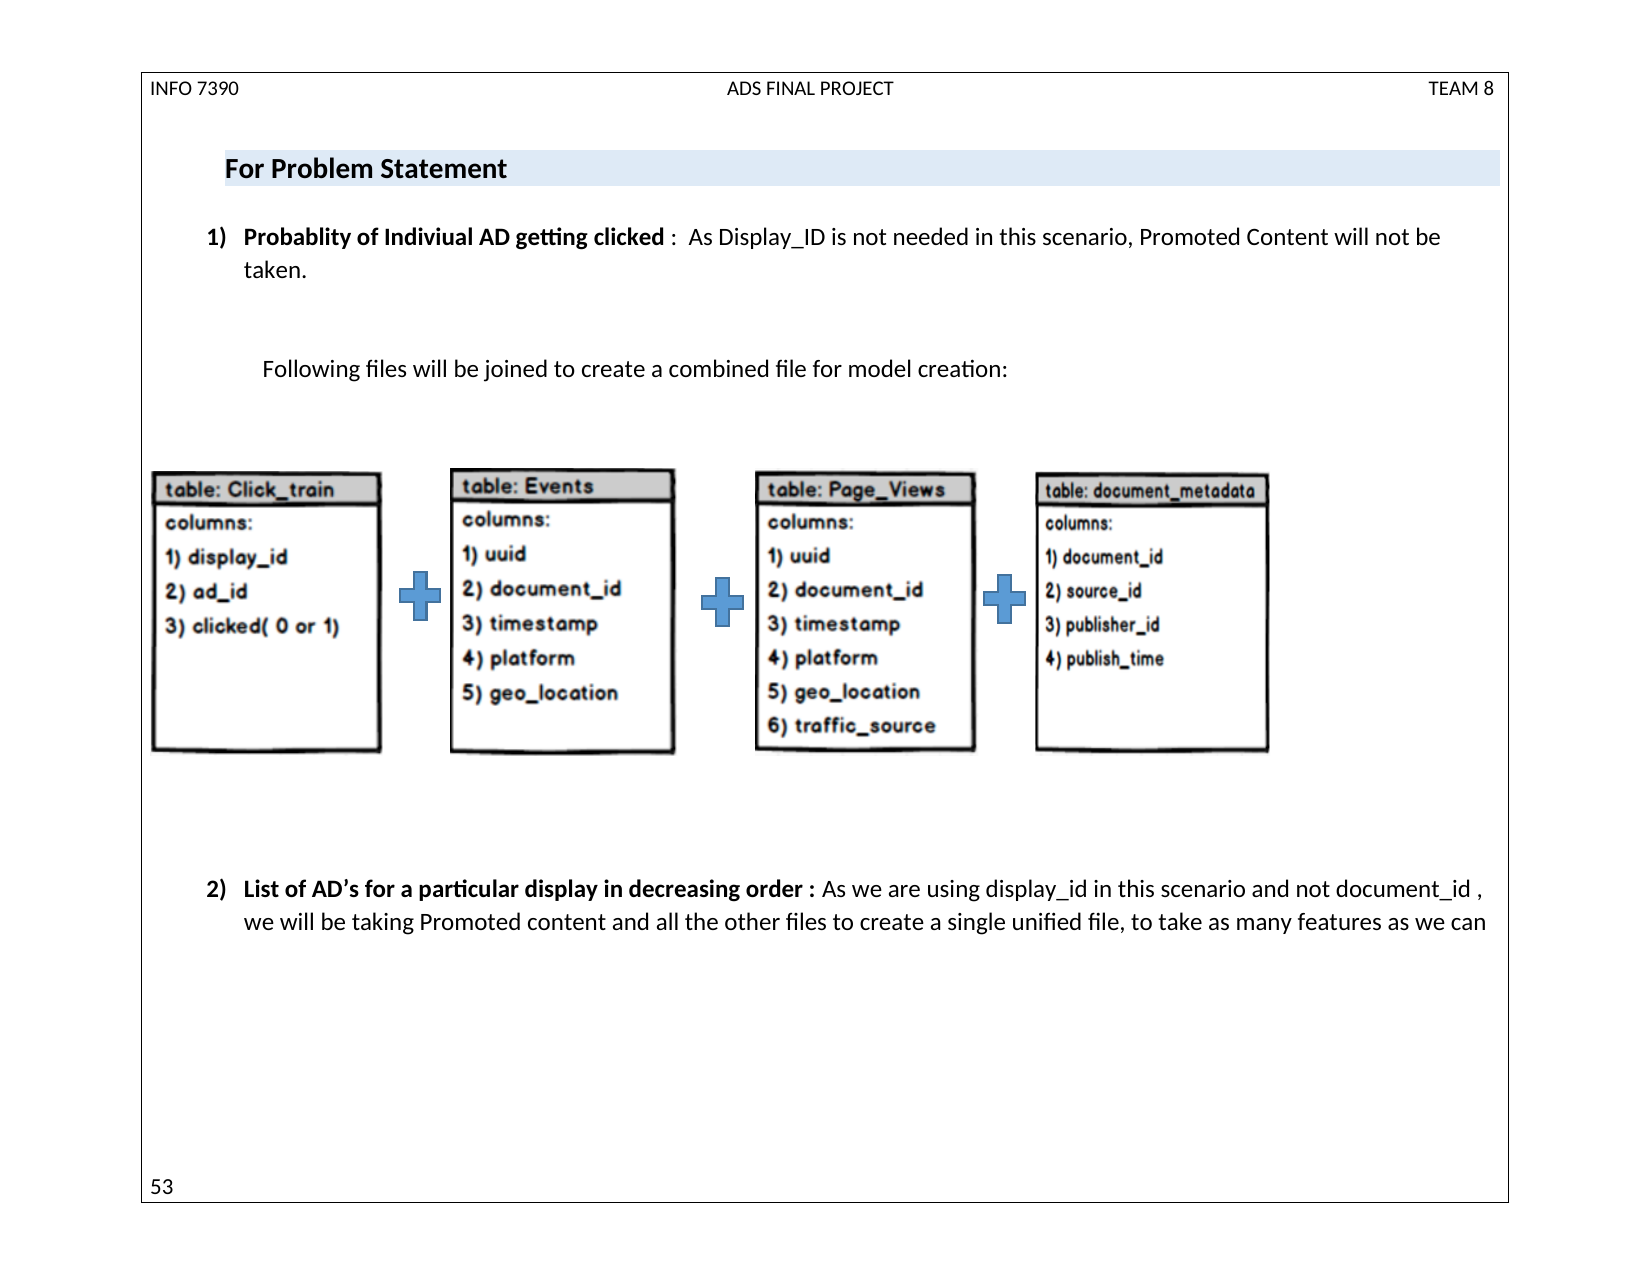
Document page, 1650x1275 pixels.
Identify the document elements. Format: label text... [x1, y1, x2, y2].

list Probablity of Indiviual AD getting clicked : As Display_ID is not needed in this scenario, Promoted Content will not be taken. [206, 221, 1500, 285]
picture [150, 471, 383, 756]
picture [450, 468, 678, 756]
list List of AD’s for a particular display in decreasing order : As we are using display_id in this scenario and not document_id , we will be taking Promoted content and all the other files to create a single unified file, to take as many features as we can [206, 873, 1500, 936]
picture [755, 468, 979, 756]
list Following files will be joined to create a combined file for model creation: [262, 353, 1500, 383]
list For Problem Statement [225, 150, 1500, 186]
picture [1035, 471, 1271, 756]
